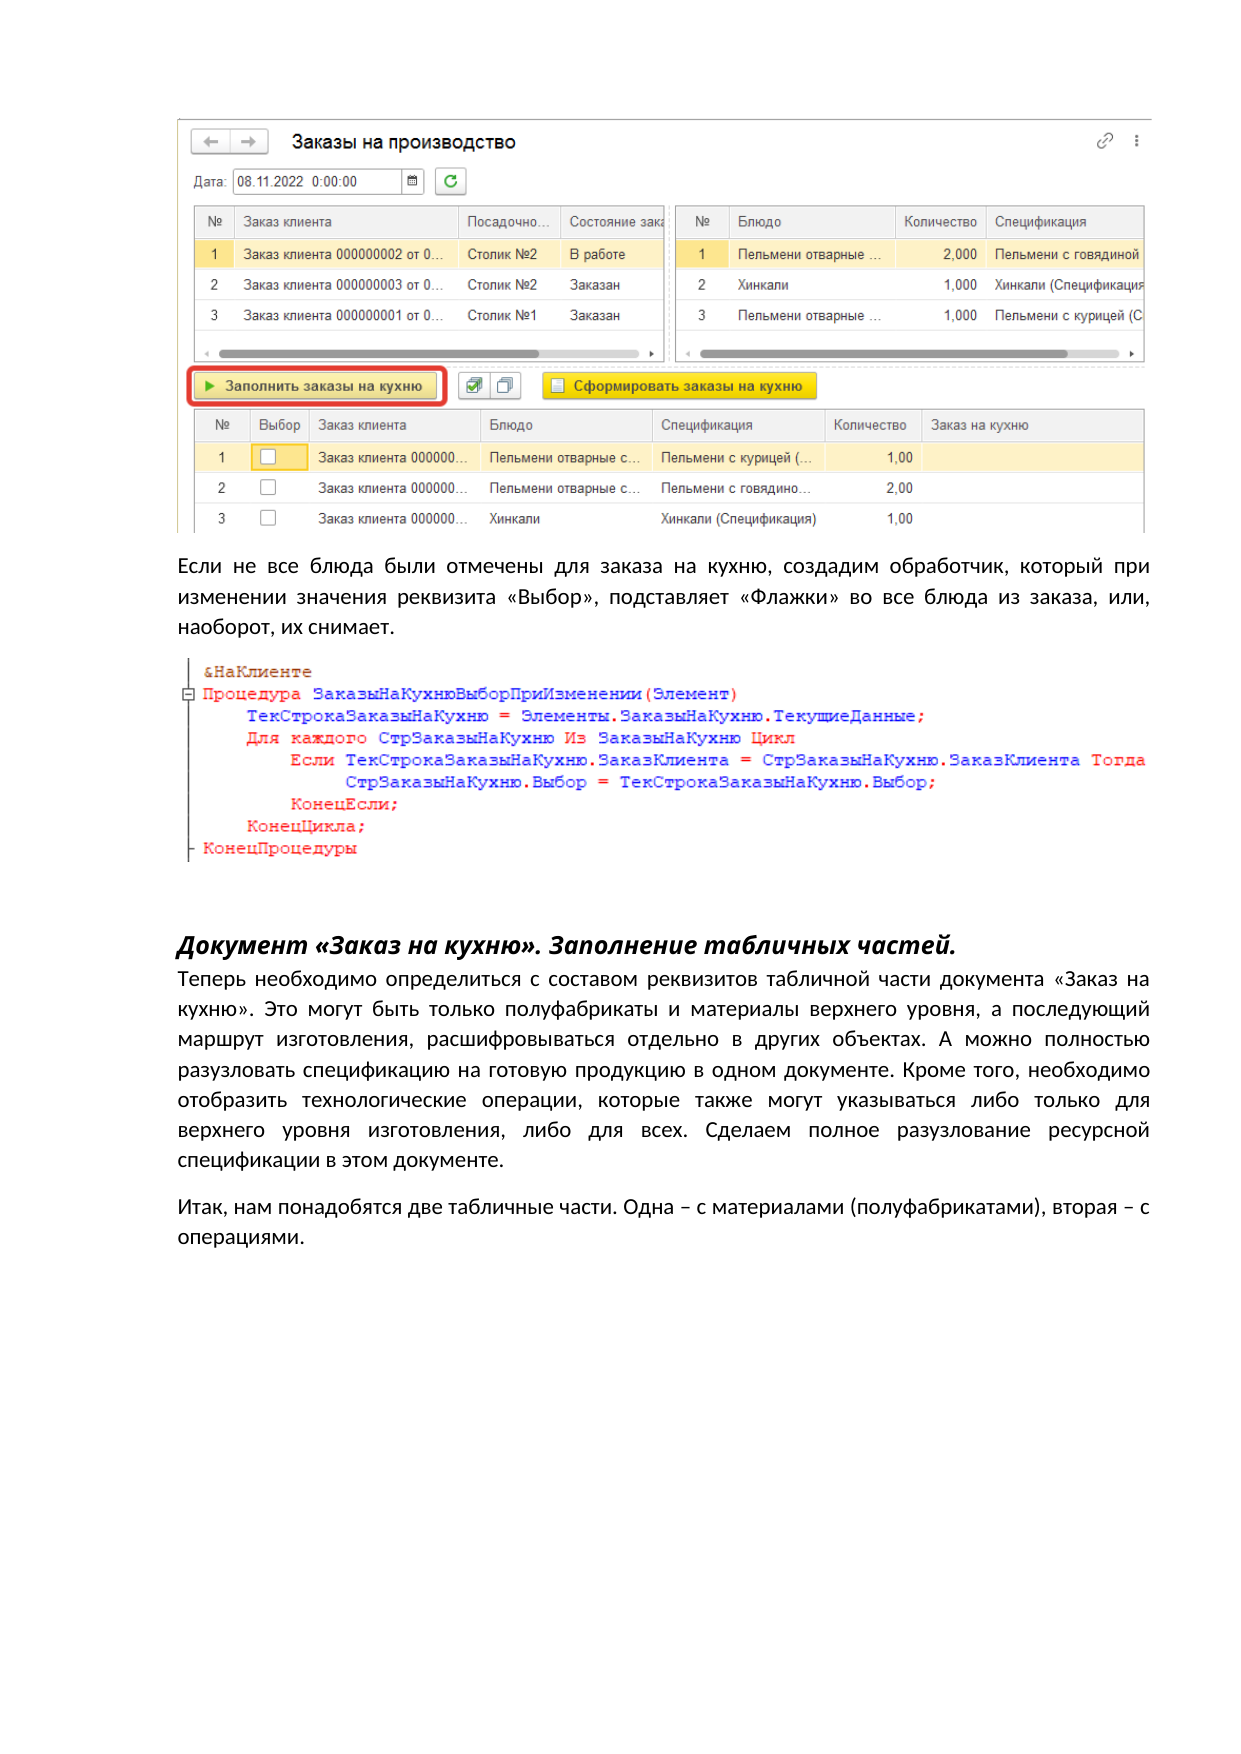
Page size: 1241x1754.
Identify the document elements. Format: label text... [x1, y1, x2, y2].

text Теперь необходимо определиться с составом реквизитов табличной части документа «Заказ на кухню». Это могут быть только полуфабрикаты и материалы верхнего уровня, а последующий маршрут изготовления, расшифровываться отдельно в других объектах. А можно полностью разузловать спецификацию на готовую продукцию в одном документе. Кроме того, необходимо отобразить технологические операции, которые также могут указываться либо только для верхнего уровня изготовления, либо для всех. Сделаем полное разузлование ресурсной спецификации в этом документе. [177, 964, 1152, 1173]
subtitle Документ «Заказ на кухню». Заполнение табличных частей. [177, 927, 1152, 961]
picture [177, 658, 1152, 862]
text Итак, нам понадобятся две табличные части. Одна – с материалами (полуфабрикатами), вторая – с операциями. [177, 1192, 1152, 1251]
picture [177, 118, 1152, 533]
text Если не все блюда были отмечены для заказа на кухню, создадим обработчик, который при изменении значения реквизита «Выбор», подставляет «Флажки» во все блюда из заказа, или, наоборот, их снимает. [177, 552, 1152, 640]
